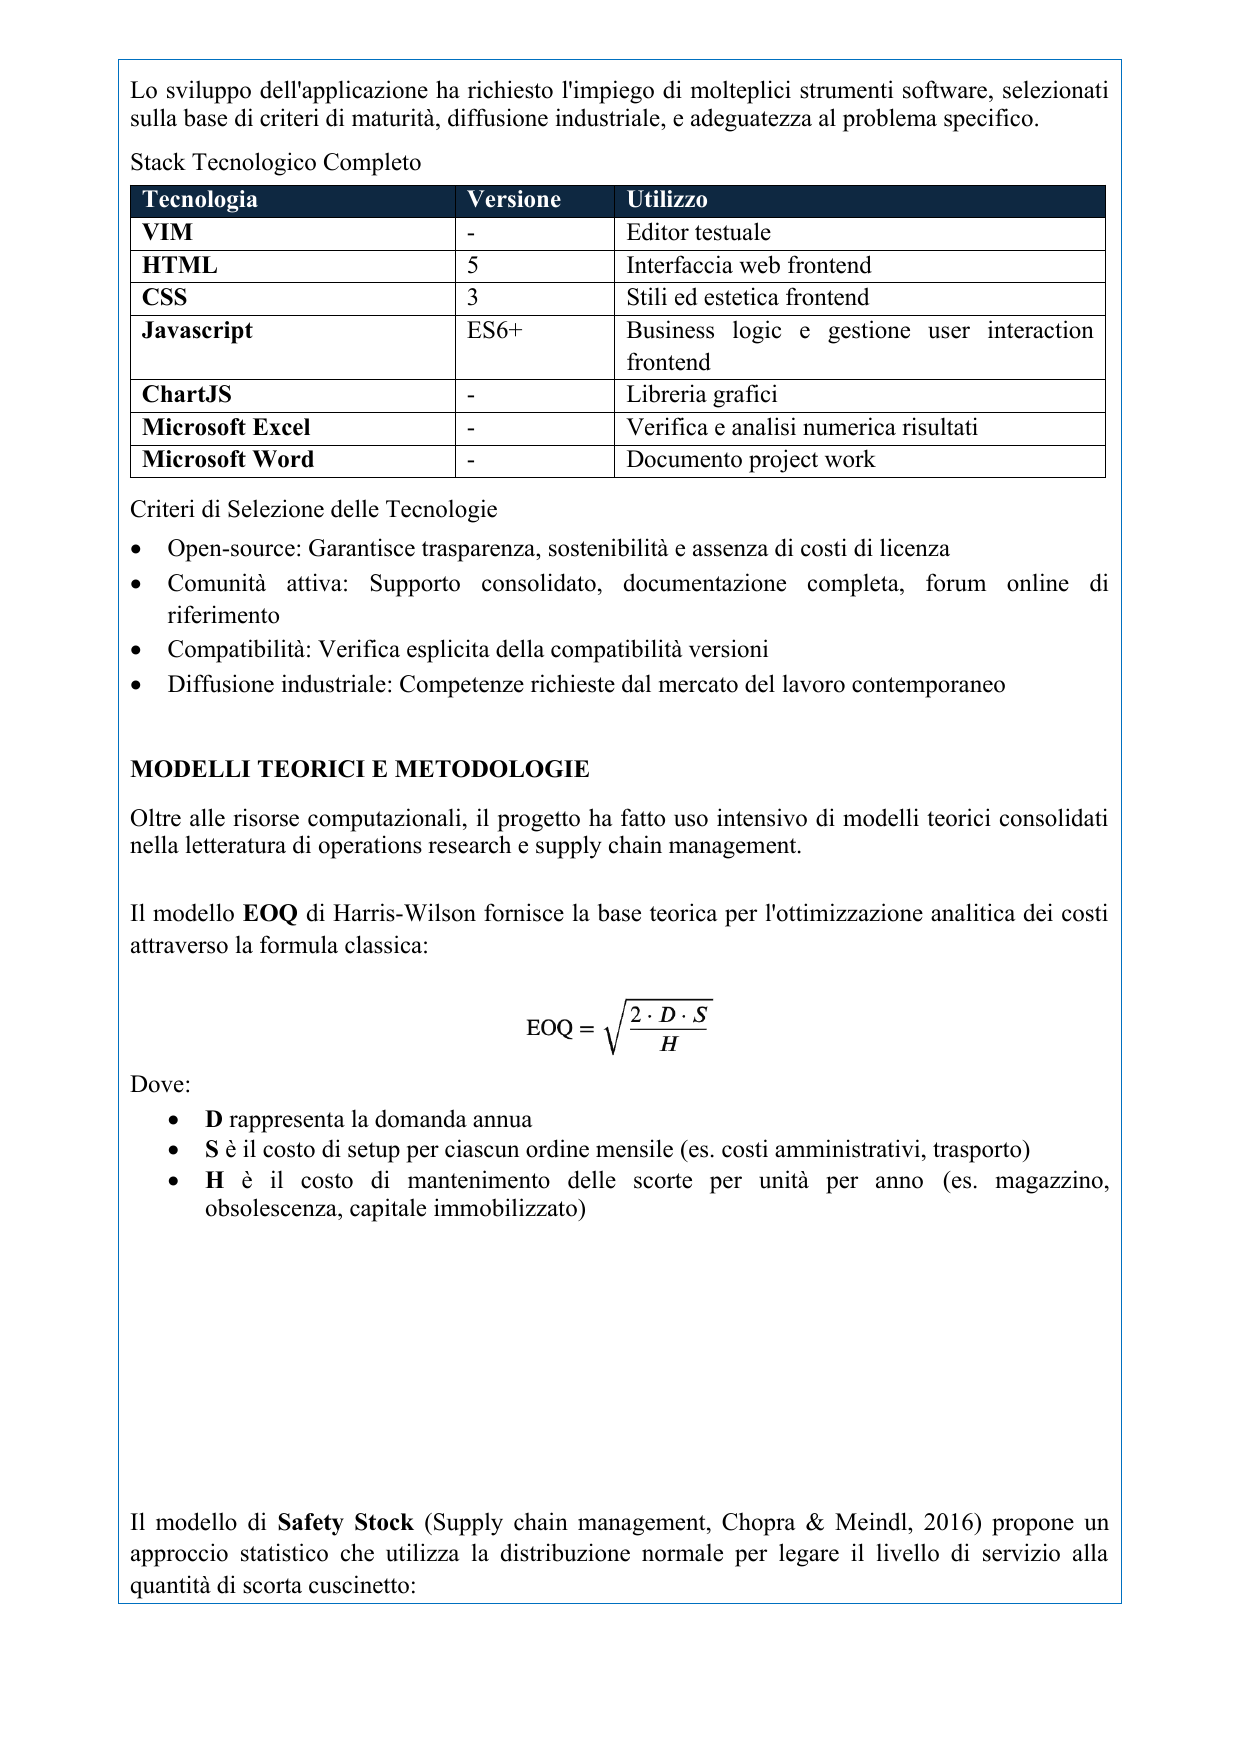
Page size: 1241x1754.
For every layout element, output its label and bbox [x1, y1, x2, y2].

table_cell [119, 60, 1121, 1603]
picture [519, 994, 721, 1067]
